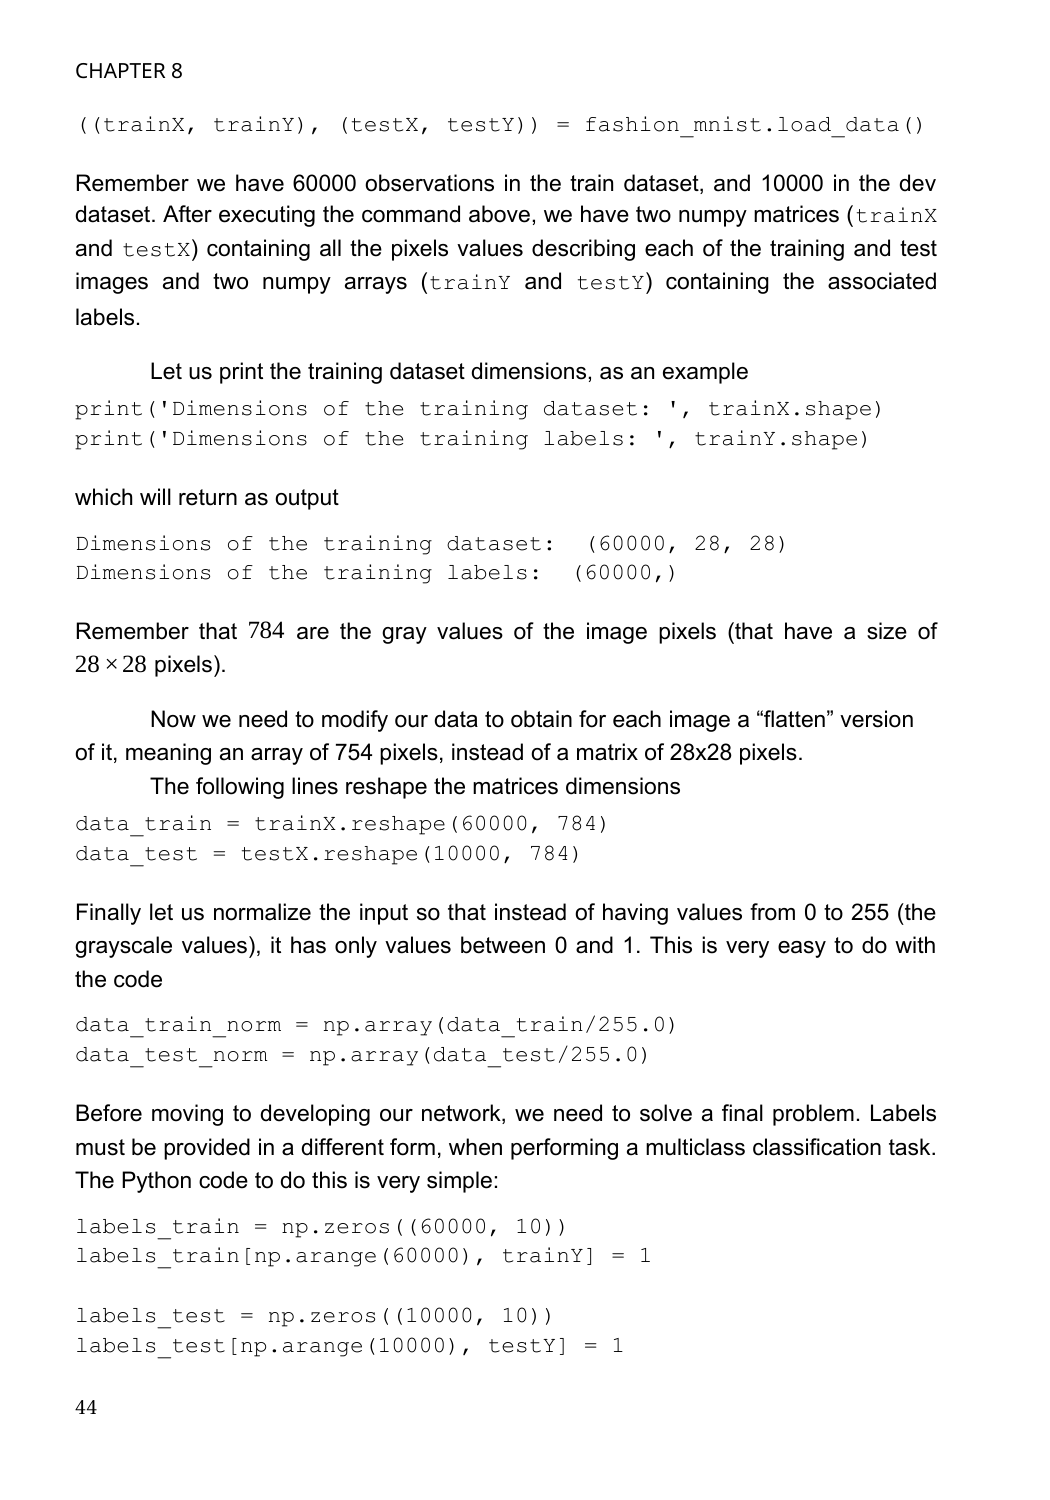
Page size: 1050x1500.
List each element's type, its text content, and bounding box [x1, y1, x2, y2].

text labels_test = np.zeros((10000, 10)) [75, 1303, 937, 1329]
text data_train_norm = np.array(data_train/255.0) [75, 1013, 937, 1039]
text data_test_norm = np.array(data_test/255.0) [75, 1042, 937, 1068]
text Dimensions of the training dataset: (60000, 28, 28) [75, 531, 937, 557]
text which will return as output [75, 477, 937, 510]
text data_test = testX.reshape(10000, 784) [75, 841, 937, 867]
text print('Dimensions of the training labels: ', trainY.shape) [75, 426, 937, 452]
text print('Dimensions of the training dataset: ', trainX.shape) [75, 396, 937, 422]
text labels_train[np.arange(60000), trainY] = 1 [75, 1244, 937, 1270]
text Dimensions of the training labels: (60000,) [75, 561, 937, 587]
text Remember we have 60000 observations in the train dataset, and 10000 in the dev dataset. After executing the command above, we have two numpy matrices (trainX and testX) containing all the pixels values describing each of the training and test images and two numpy arrays (trainY and testY) containing the associated labels. [75, 163, 937, 330]
text data_train = trainX.reshape(60000, 784) [75, 811, 937, 837]
text labels_train = np.zeros((60000, 10)) [75, 1214, 937, 1240]
text Let us print the training dataset dimensions, as an example [75, 351, 937, 384]
text The following lines reshape the matrices dimensions [75, 766, 937, 799]
text Now we need to modify our data to obtain for each image a “flatten” version of it, meaning an array of 754 pixels, instead of a matrix of 28x28 pixels. [75, 699, 937, 766]
text ((trainX, trainY), (testX, testY)) = fashion_mnist.load_data() [75, 112, 937, 138]
text Before moving to developing our network, we need to solve a final problem. Labels must be provided in a different form, when performing a multiclass classification task. The Python code to do this is very simple: [75, 1093, 937, 1193]
text Finally let us normalize the input so that instead of having values from 0 to 255 (the grayscale values), it has only values between 0 and 1. This is very easy to do with the code [75, 892, 937, 992]
text Remember that are the gray values of the image pixels (that have a size of pixels). [75, 611, 937, 678]
text labels_test[np.arange(10000), testY] = 1 [75, 1333, 937, 1359]
